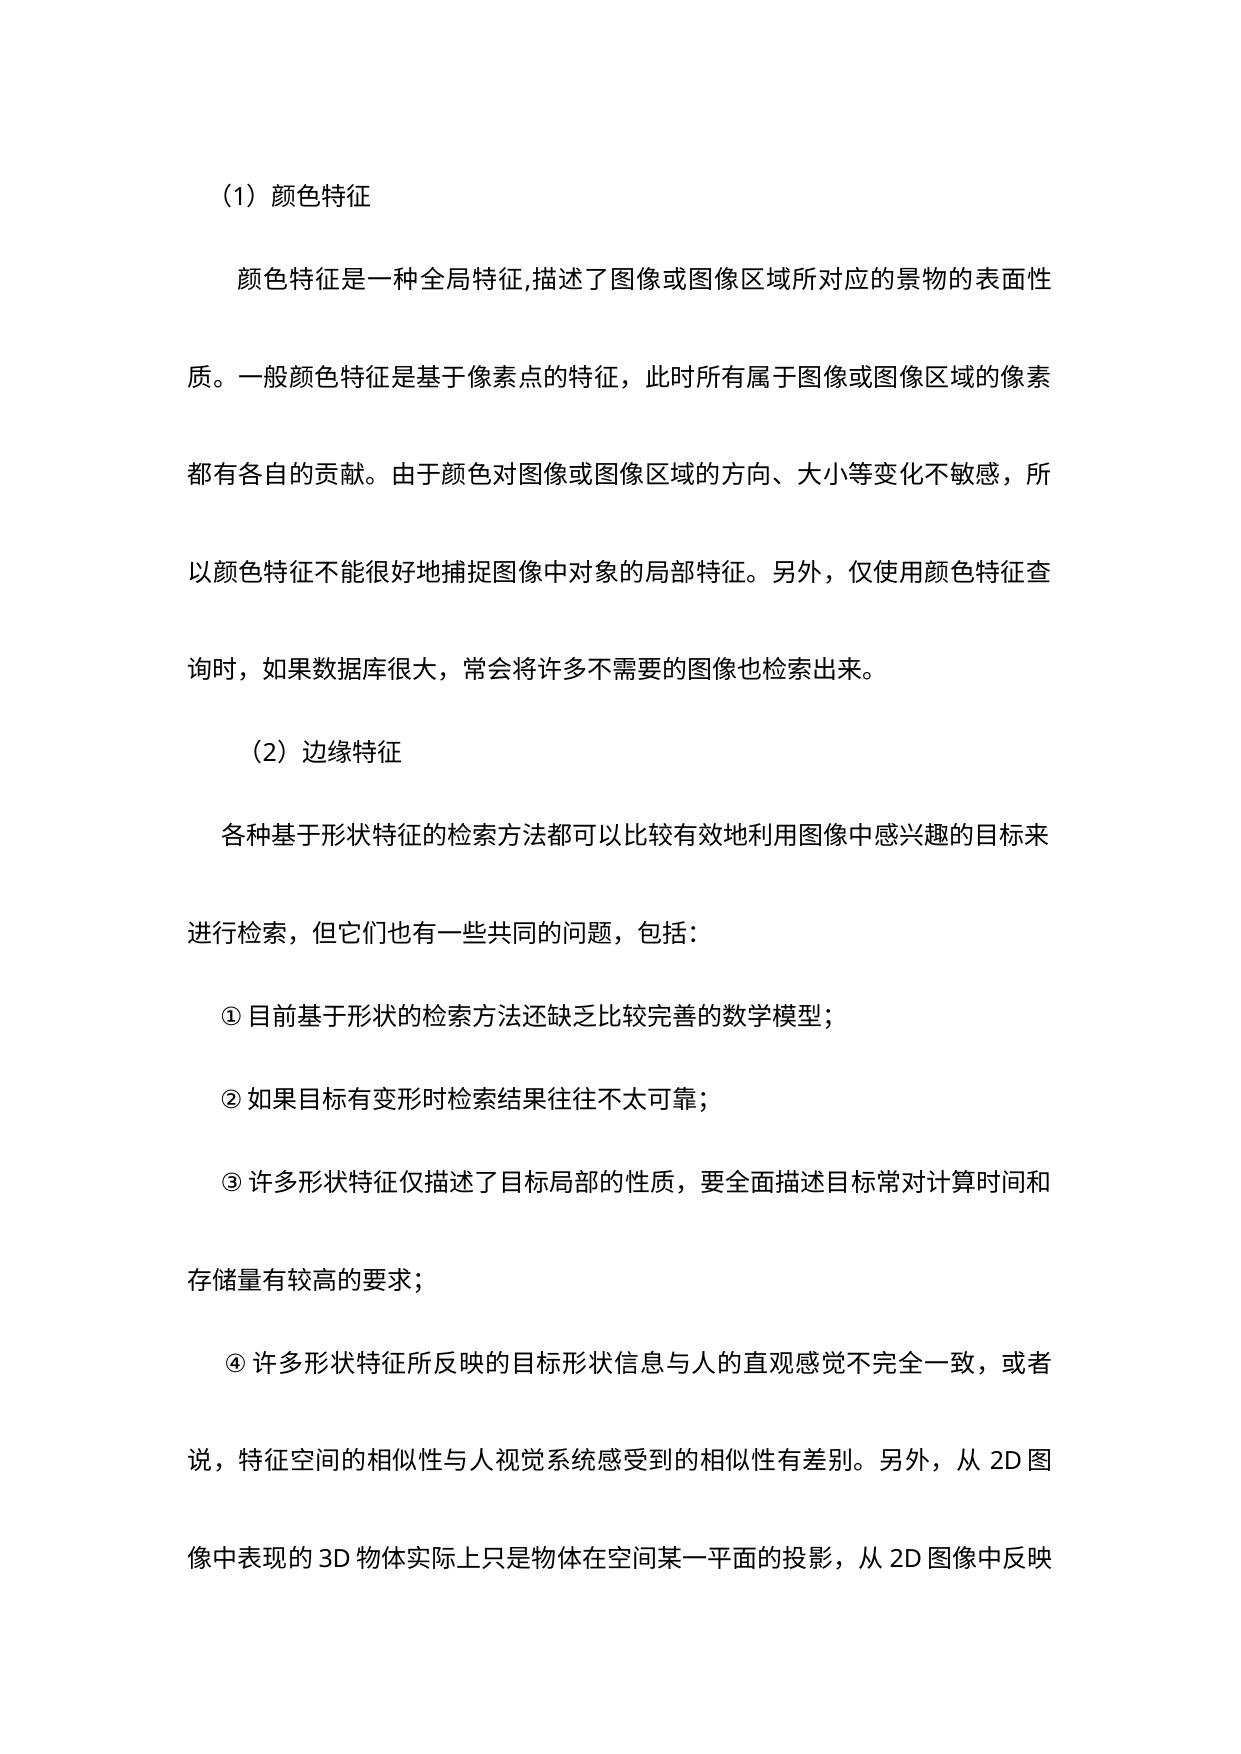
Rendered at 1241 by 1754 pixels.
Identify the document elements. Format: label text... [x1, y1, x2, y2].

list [187, 1329, 1053, 1589]
list （1）颜色特征 [187, 162, 1053, 227]
list 各种基于形状特征的检索方法都可以比较有效地利用图像中感兴趣的目标来进行检索，但它们也有一些共同的问题，包括： [187, 801, 1053, 964]
list ②如果目标有变形时检索结果往往不太可靠； [187, 1065, 1053, 1130]
list 边缘特征 [187, 718, 1053, 783]
list 颜色特征是一种全局特征,描述了图像或图像区域所对应的景物的表面性质。一般颜色特征是基于像素点的特征，此时所有属于图像或图像区域的像素都有各自的贡献。由于颜色对图像或图像区域的方向、大小等变化不敏感，所以颜色特征不能很好地捕捉图像中对象的局部特征。另外，仅使用颜色特征查询时，如果数据库很大，常会将许多不需要的图像也检索出来。 [187, 245, 1053, 700]
list ③许多形状特征仅描述了目标局部的性质，要全面描述目标常对计算时间和存储量有较高的要求； [187, 1148, 1053, 1311]
list ①目前基于形状的检索方法还缺乏比较完善的数学模型； [187, 982, 1053, 1047]
